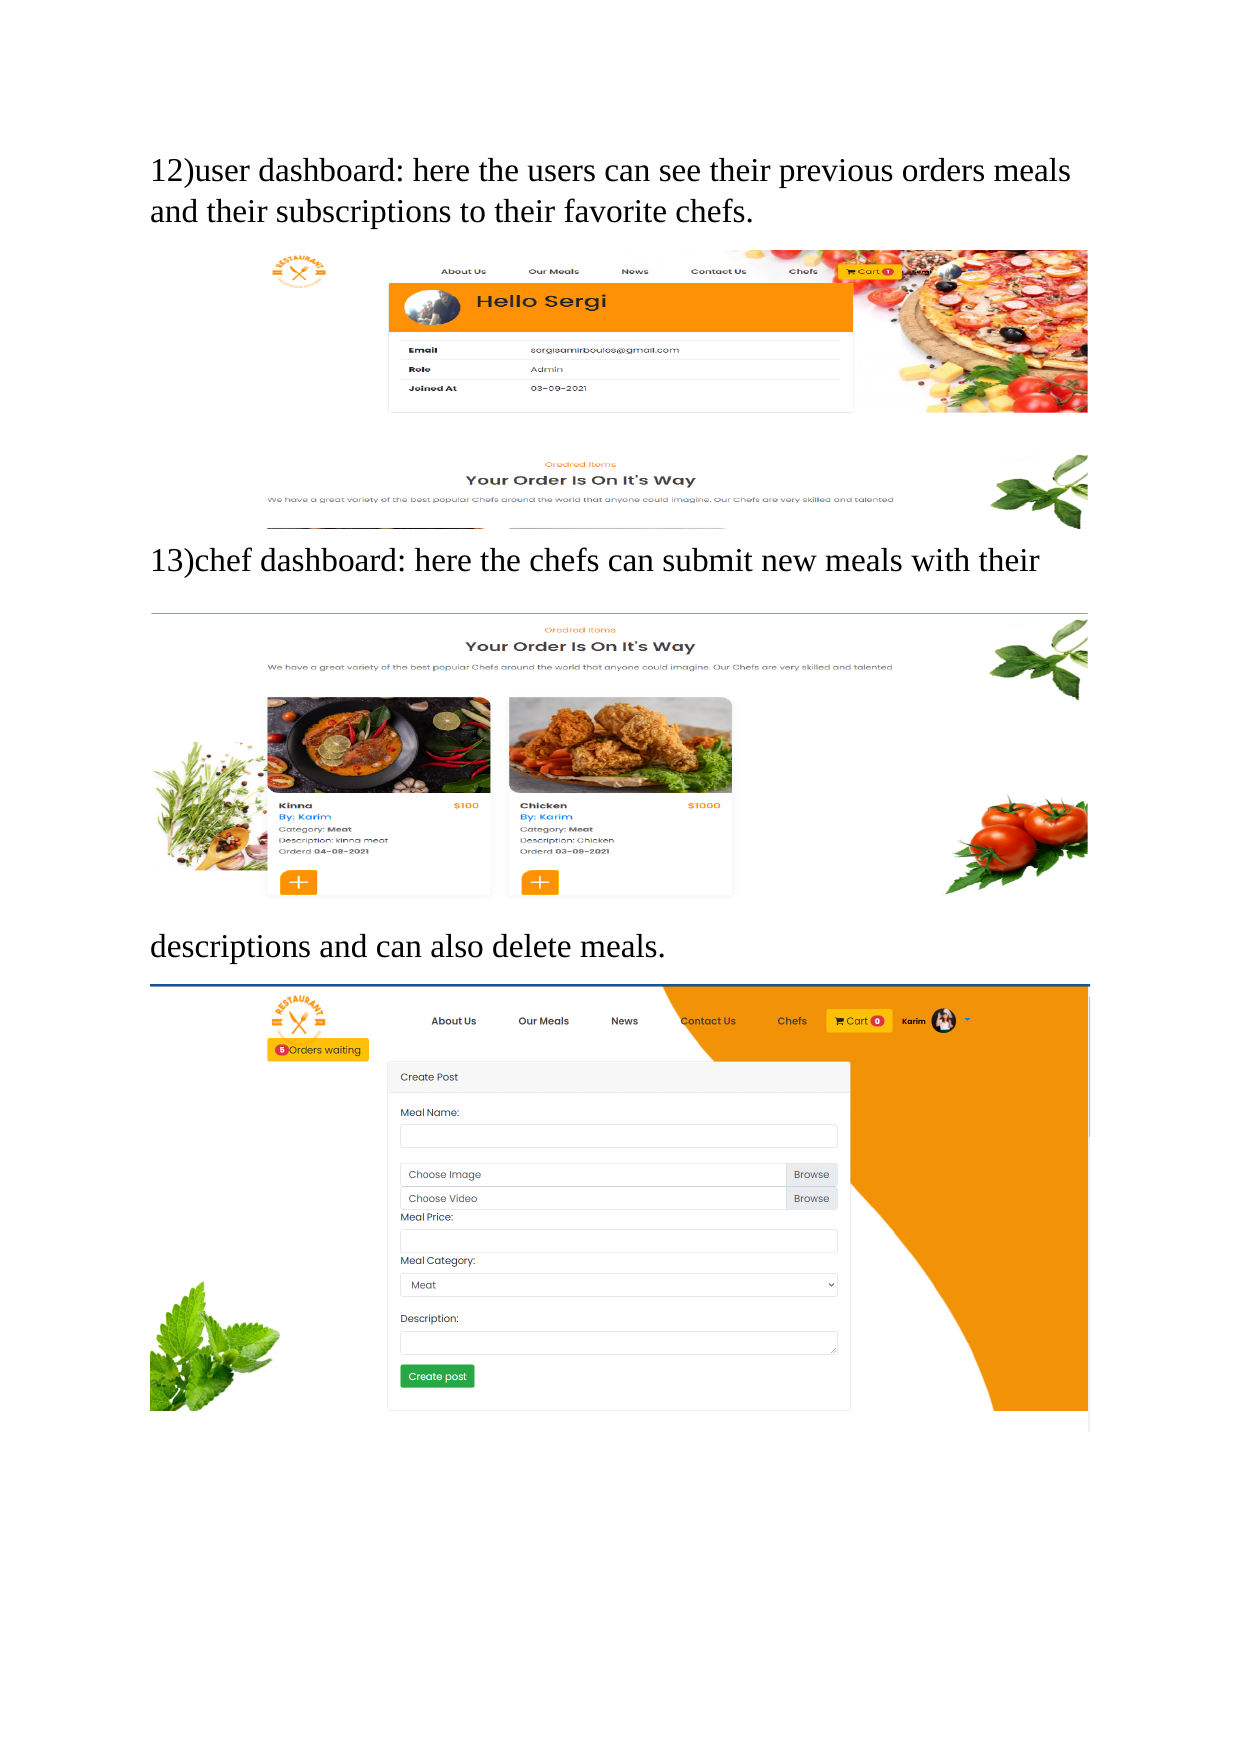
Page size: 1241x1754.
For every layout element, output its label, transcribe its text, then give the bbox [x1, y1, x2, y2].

text 13)chef dashboard: here the chefs can submit new meals with their descriptions and can also delete meals. [150, 1007, 1090, 1086]
picture [150, 1106, 1091, 1553]
picture [150, 250, 1087, 528]
picture [150, 613, 1087, 911]
text 12)user dashboard: here the users can see their previous orders meals and their subscriptions to their favorite chefs. [150, 150, 1090, 230]
